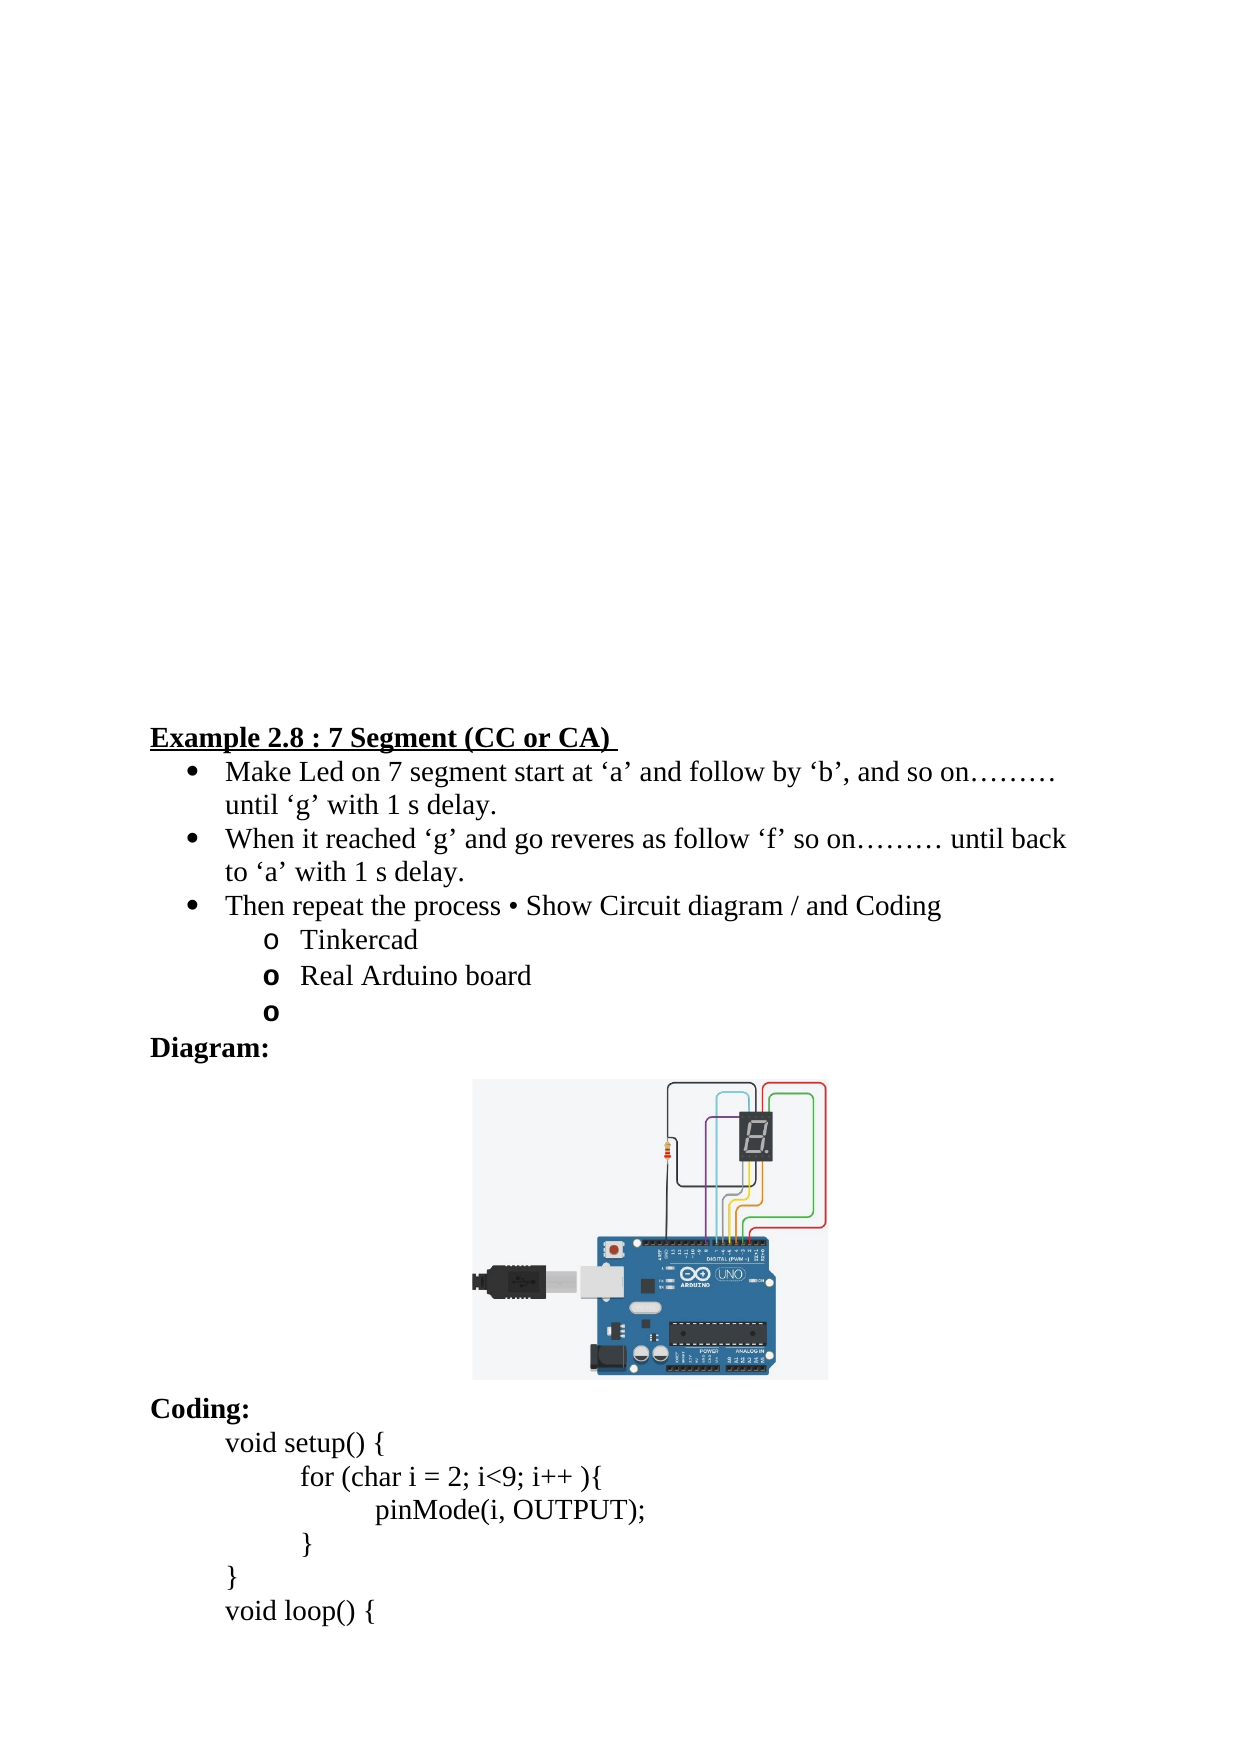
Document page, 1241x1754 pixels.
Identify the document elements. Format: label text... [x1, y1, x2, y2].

text Example 2.8 : 7 Segment (CC or CA) [150, 720, 1090, 754]
text for (char i = 2; i<9; i++ ){ [150, 1459, 1090, 1492]
list Make Led on 7 segment start at ‘a’ and follow by ‘b’, and so on……… until ‘g’ with 1 s delay. [187, 754, 1090, 821]
list Real Arduino board [262, 958, 1090, 994]
text Coding: [150, 1392, 1090, 1425]
list When it reached ‘g’ and go reveres as follow ‘f’ so on……… until back to ‘a’ with 1 s delay. [187, 821, 1090, 888]
list Then repeat the process • Show Circuit diagram / and Coding [187, 888, 1090, 922]
text Diagram: [150, 1030, 1090, 1063]
text pinMode(i, OUTPUT); [150, 1492, 1090, 1526]
text } [150, 1559, 1090, 1593]
list Tinkercad [262, 922, 1090, 958]
text void loop() { [150, 1593, 1090, 1626]
text } [150, 1526, 1090, 1559]
picture [472, 1079, 829, 1380]
text void setup() { [150, 1425, 1090, 1459]
